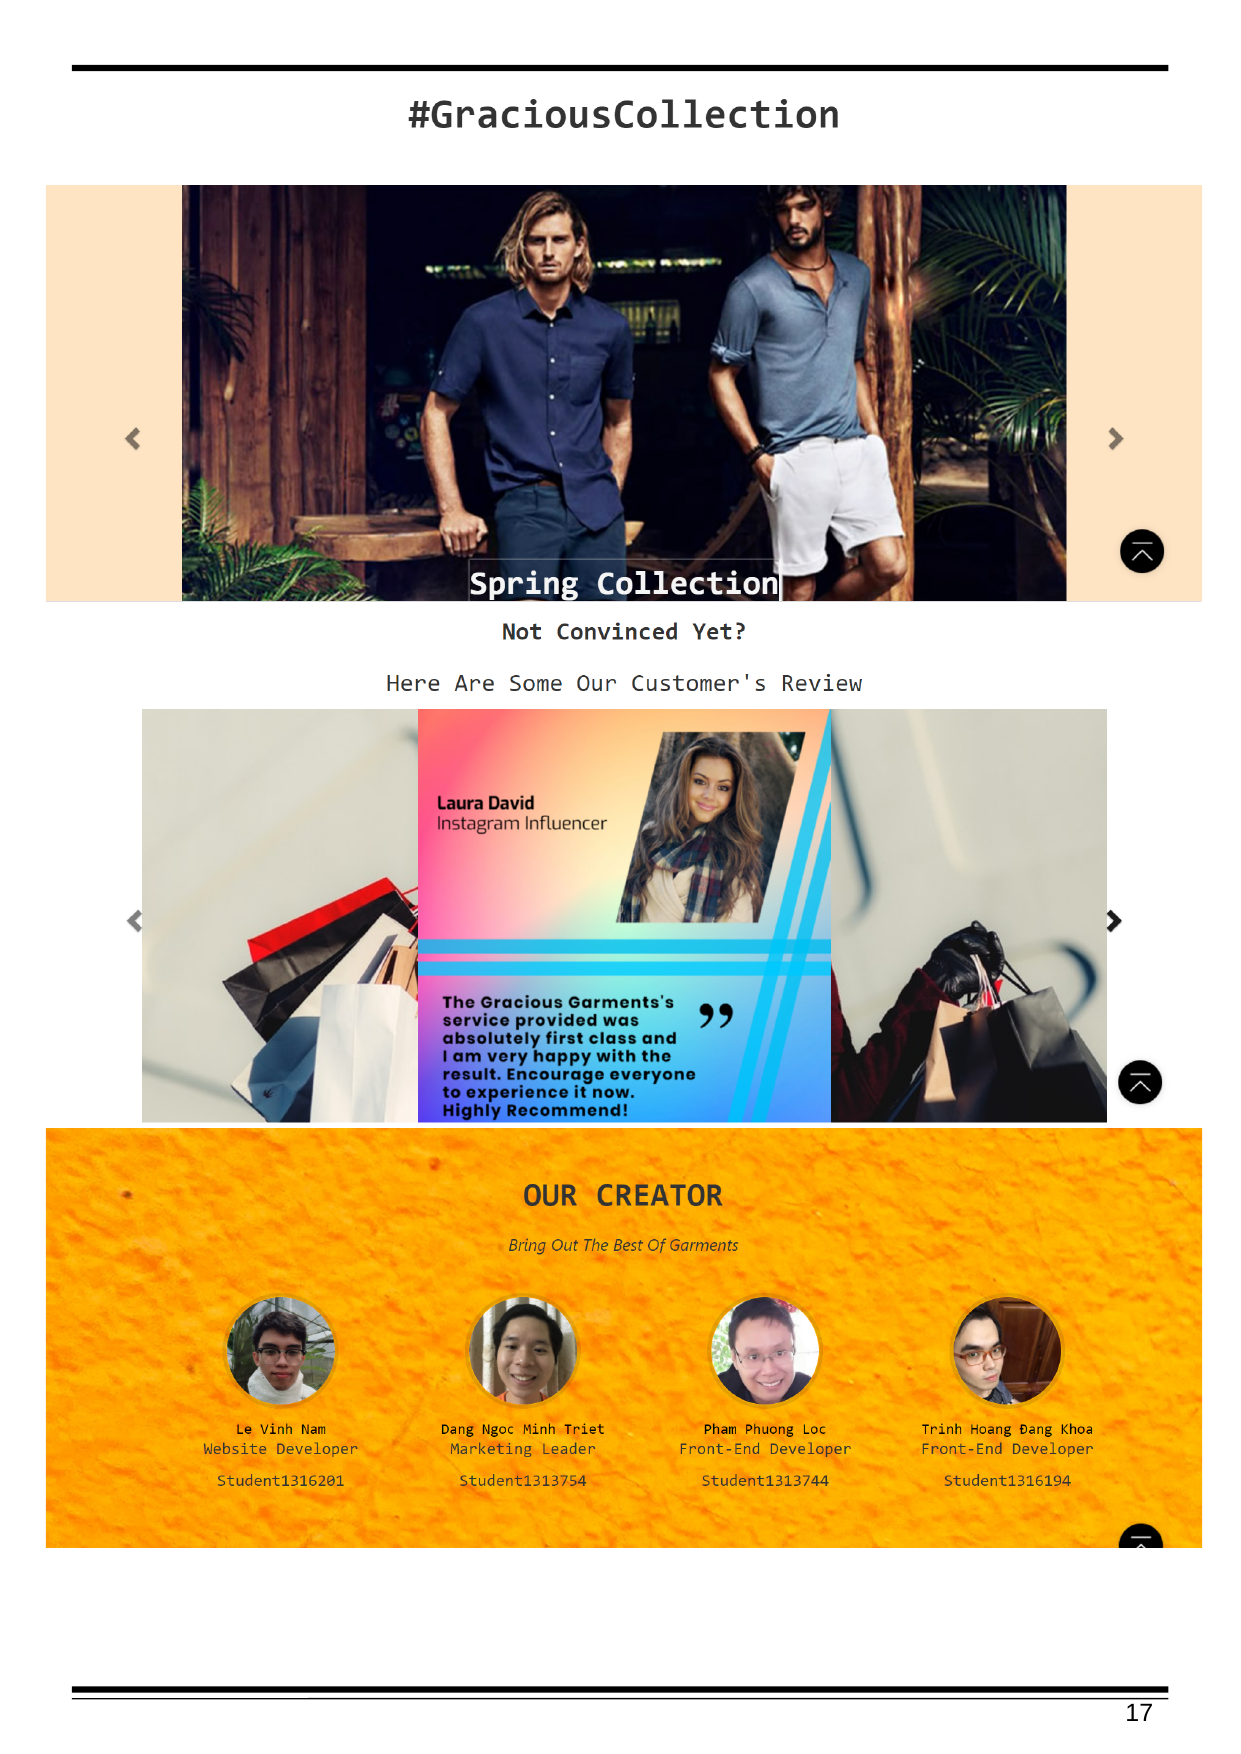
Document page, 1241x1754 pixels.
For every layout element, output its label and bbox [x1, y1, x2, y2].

picture [45, 72, 1203, 1548]
